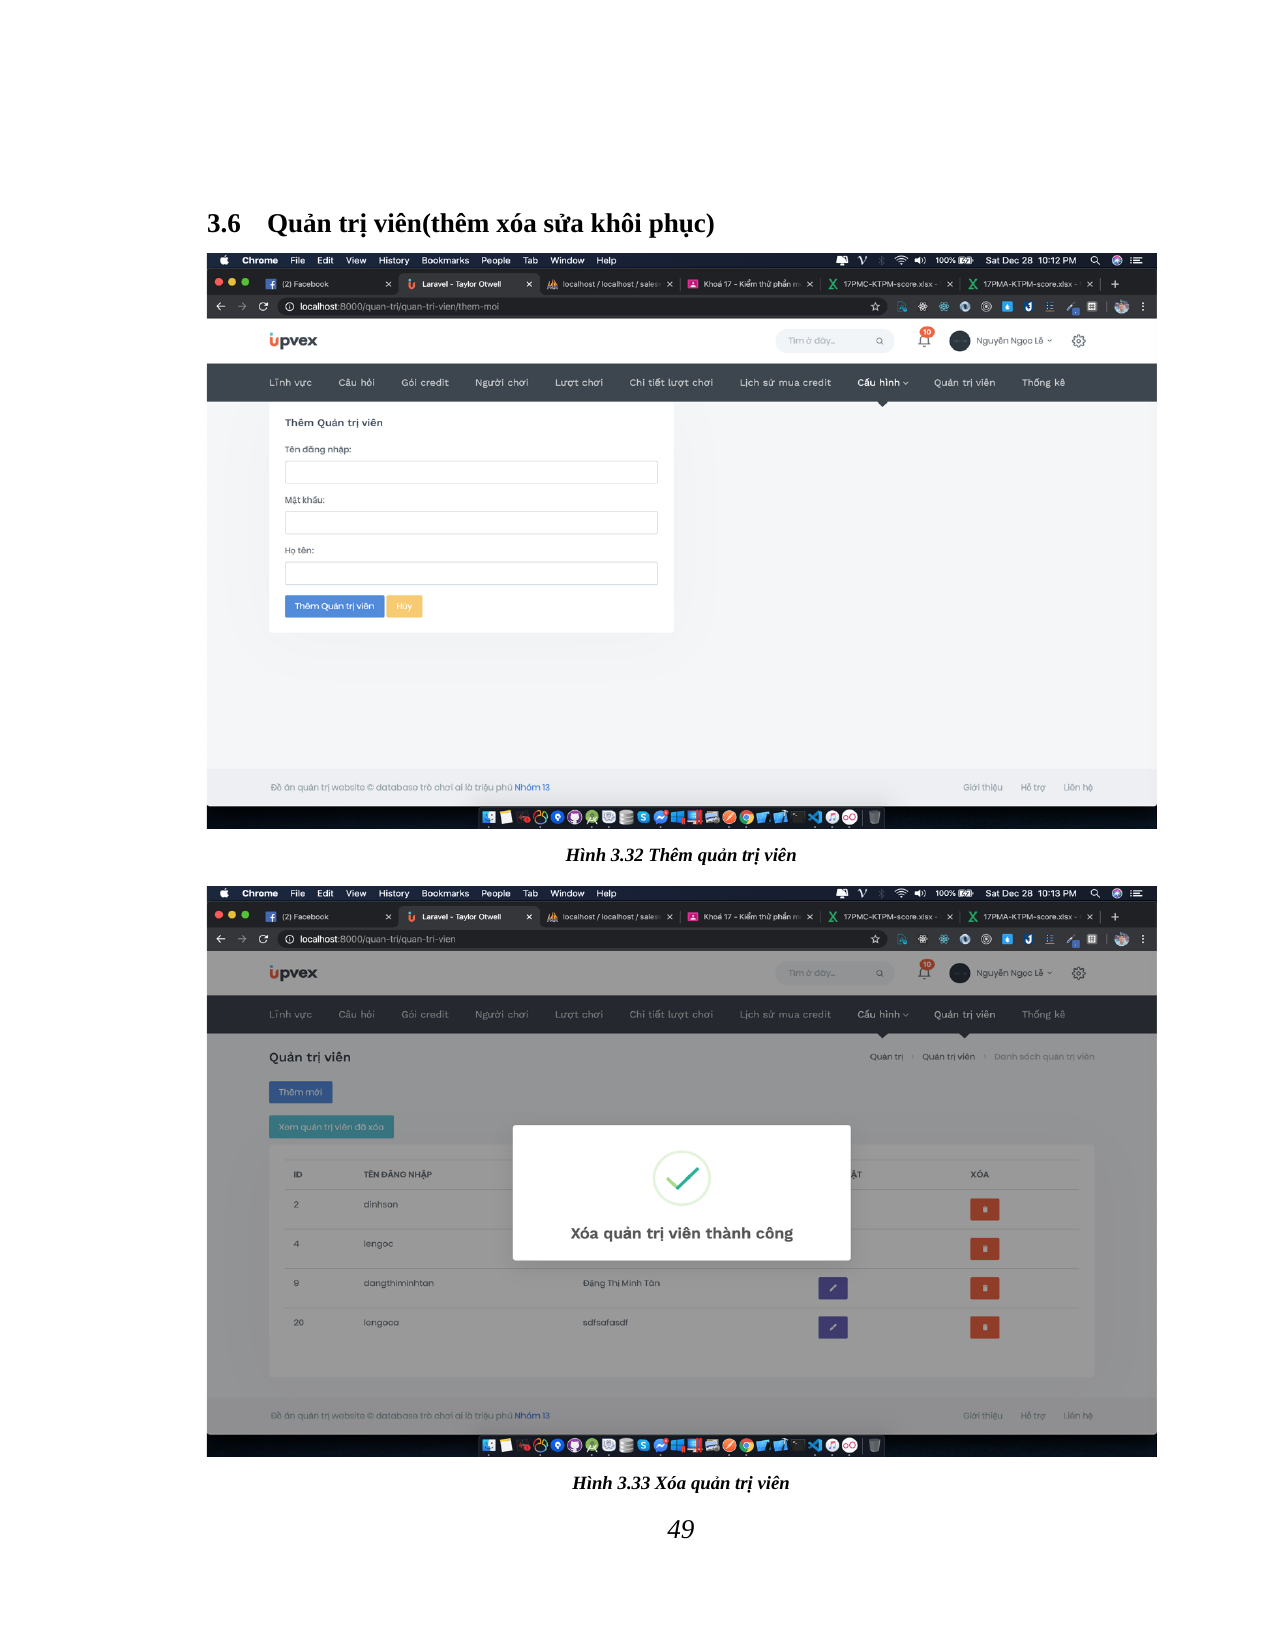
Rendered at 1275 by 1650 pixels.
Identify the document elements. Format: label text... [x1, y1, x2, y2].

subtitle Quản trị viên(thêm xóa sửa khôi phục) [207, 207, 1157, 238]
picture [206, 886, 1157, 1457]
picture [206, 253, 1157, 829]
